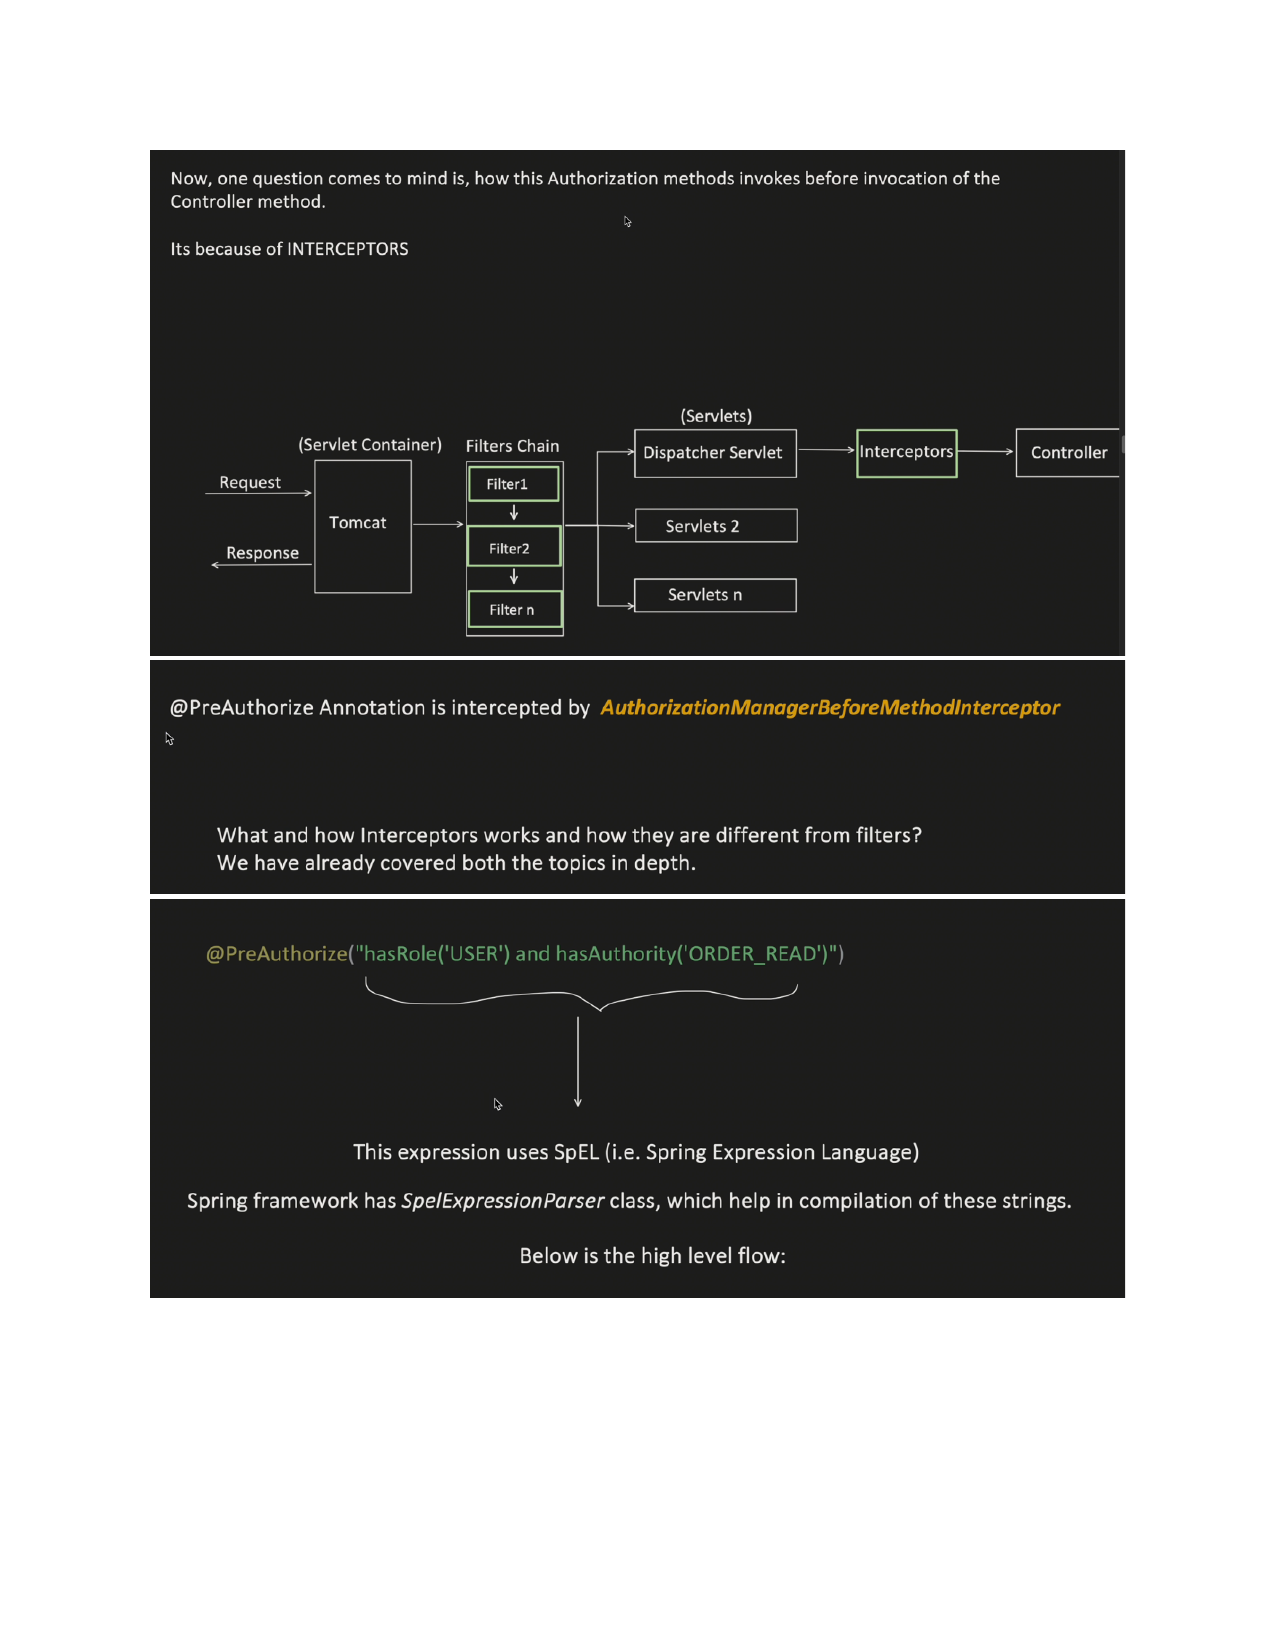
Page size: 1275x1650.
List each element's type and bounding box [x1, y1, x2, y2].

picture [150, 660, 1125, 894]
picture [150, 899, 1125, 1298]
picture [150, 150, 1125, 656]
